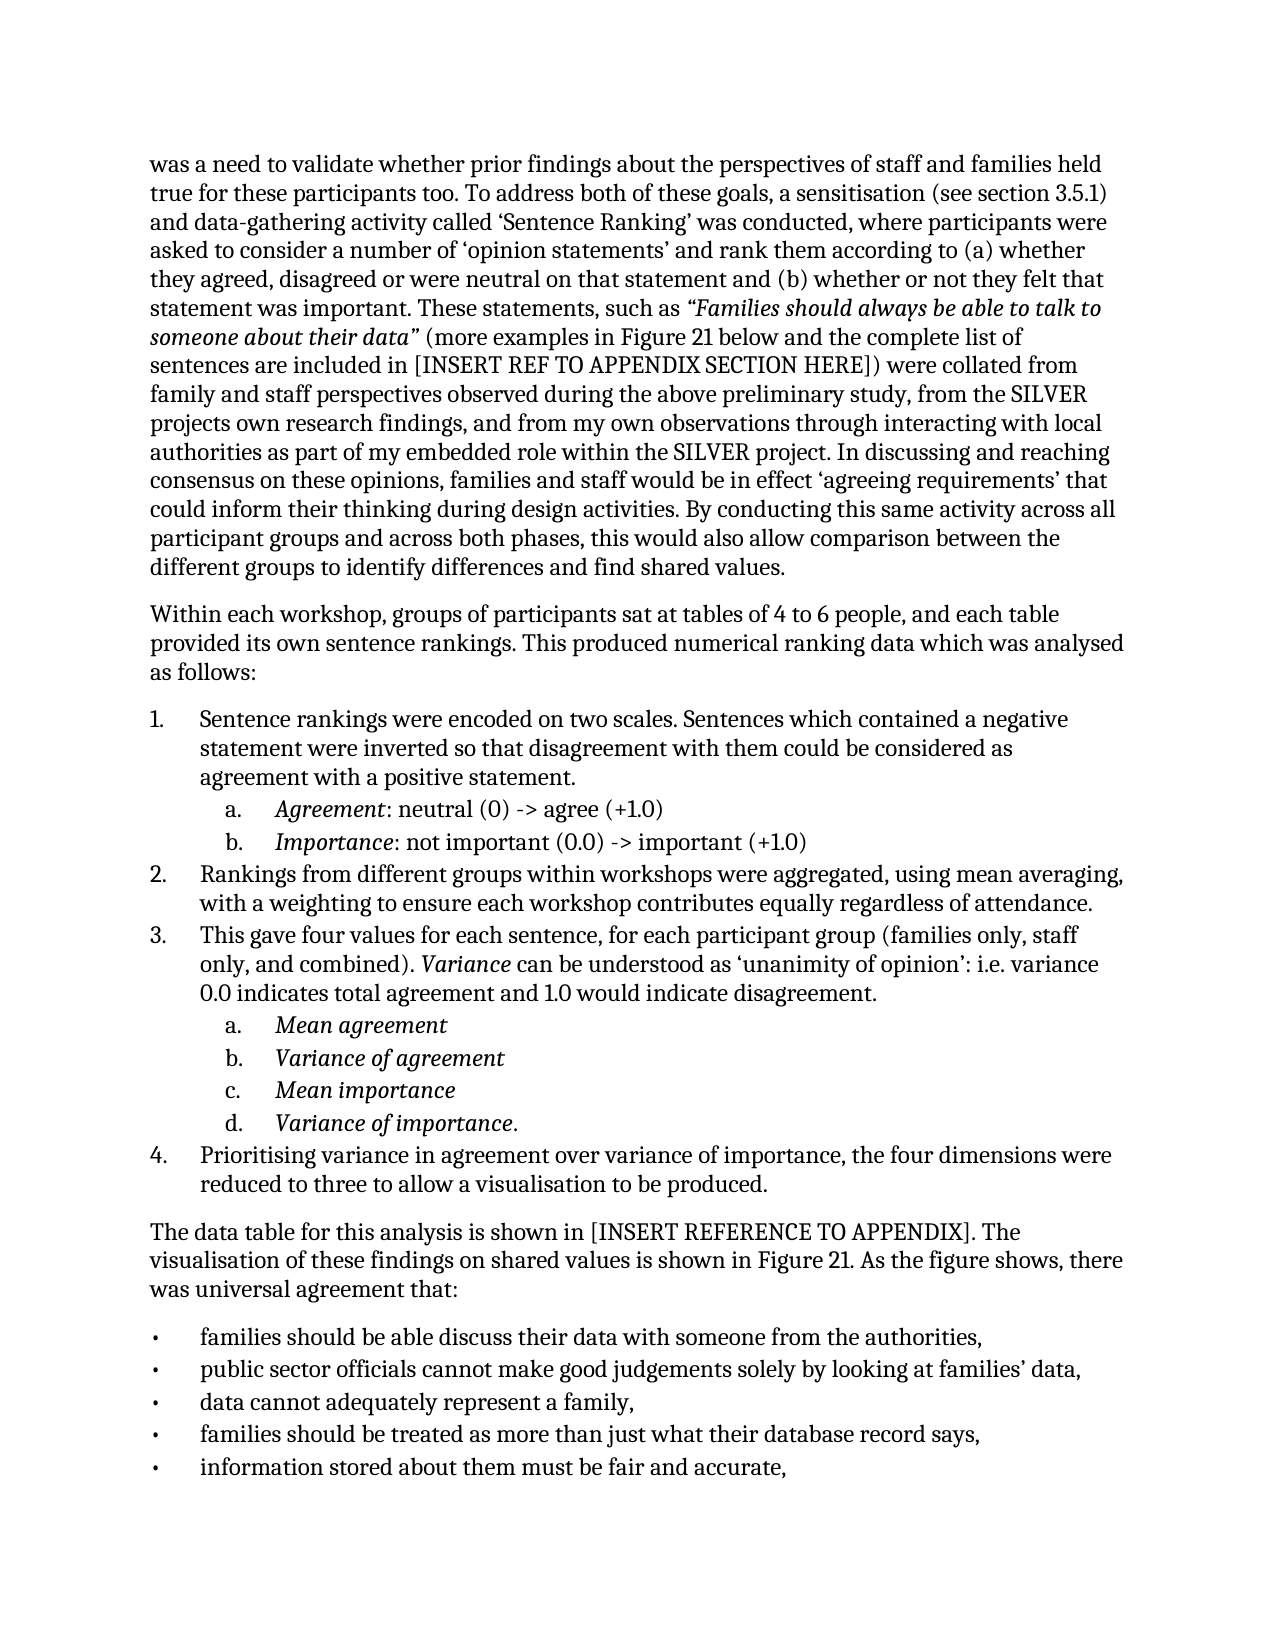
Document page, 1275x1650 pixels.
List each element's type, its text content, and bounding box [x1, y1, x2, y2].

list Agreement: neutral (0) -> agree (+1.0) [225, 795, 1125, 824]
list This gave four values for each sentence, for each participant group (families only, staff only, and combined). Variance can be understood as ‘unanimity of opinion’: i.e. variance 0.0 indicates total agreement and 1.0 would indicate disagreement. [150, 921, 1125, 1007]
list public sector officials cannot make good judgements solely by looking at families’ data, [150, 1355, 1125, 1384]
list Importance: not important (0.0) -> important (+1.0) [225, 827, 1125, 856]
list Mean importance [225, 1076, 1125, 1105]
list families should be able discuss their data with someone from the authorities, [150, 1322, 1125, 1351]
list families should be treated as more than just what their database record says, [150, 1420, 1125, 1449]
list Prioritising variance in agreement over variance of importance, the four dimensions were reduced to three to allow a visualisation to be produced. [150, 1141, 1125, 1199]
list Variance of agreement [225, 1044, 1125, 1072]
list Rankings from different groups within workshops were aggregated, using mean averaging, with a weighting to ensure each workshop contributes equally regardless of attendance. [150, 860, 1125, 917]
list information stored about them must be fair and accurate, [150, 1452, 1125, 1481]
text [150, 150, 1125, 581]
list data cannot adequately represent a family, [150, 1387, 1125, 1416]
text The data table for this analysis is shown in [INSERT REFERENCE TO APPENDIX]. The visualisation of these findings on shared values is shown in Figure 21. As the figure shows, there was universal agreement that: [150, 1217, 1125, 1304]
list Mean agreement [225, 1011, 1125, 1040]
list Variance of importance. [225, 1109, 1125, 1137]
text Within each workshop, groups of participants sat at tables of 4 to 6 people, and each table provided its own sentence rankings. This produced numerical ranking data which was analysed as follows: [150, 600, 1125, 686]
list Sentence rankings were encoded on two scales. Sentences which contained a negative statement were inverted so that disagreement with them could be considered as agreement with a positive statement. [150, 705, 1125, 791]
